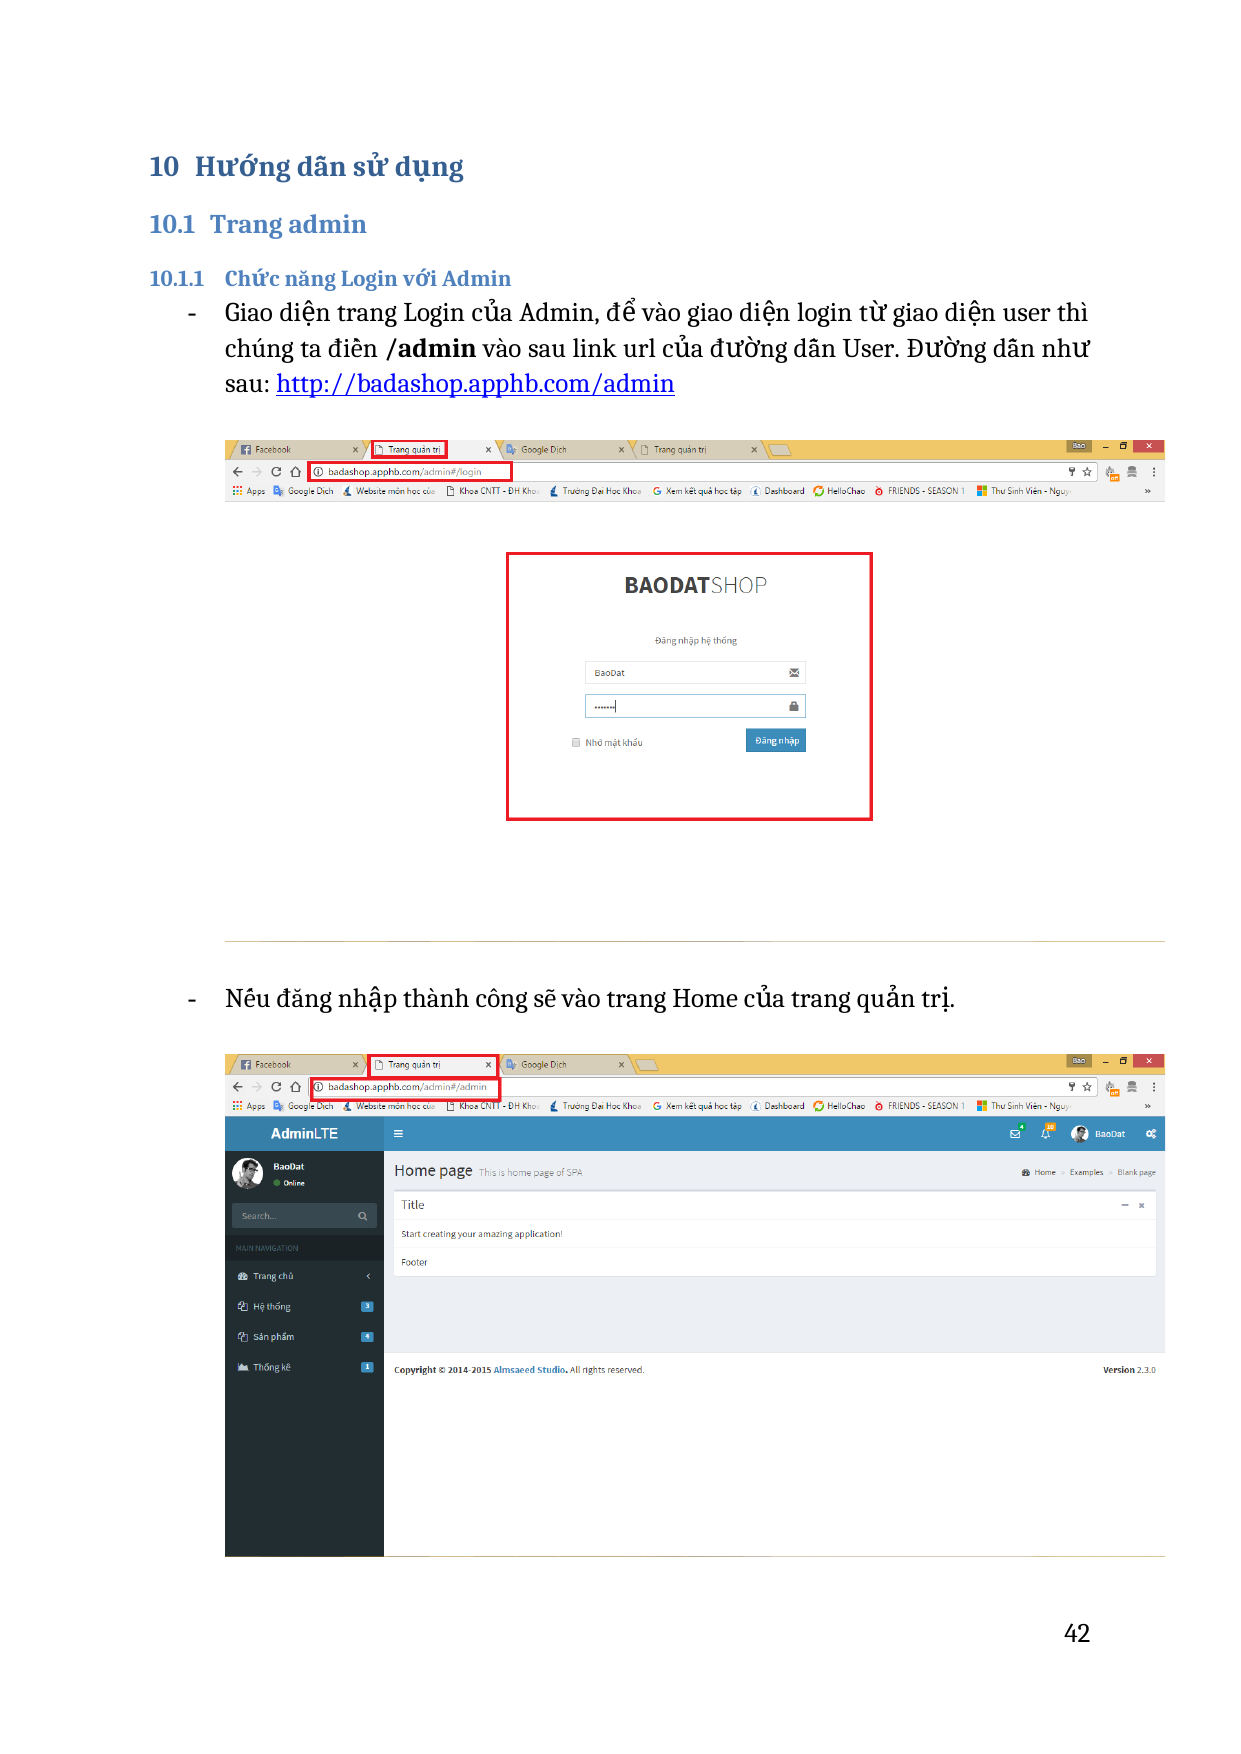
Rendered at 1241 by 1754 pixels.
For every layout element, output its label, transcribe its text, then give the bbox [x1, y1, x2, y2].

subtitle Chức năng Login với Admin [150, 266, 1090, 292]
picture [225, 440, 1166, 942]
list Giao diện trang Login của Admin, để vào giao diện login từ giao diện user thì chúng ta điền /admin vào sau link url của đường dẫn User. Đường dẫn như sau: http://badashop.apphb.com/admin [187, 296, 1090, 400]
subtitle Trang admin [150, 209, 1090, 241]
list Nếu đăng nhập thành công sẽ vào trang Home của trang quản trị. [187, 982, 1090, 1014]
subtitle Hướng dẫn sử dụng [150, 150, 1090, 183]
picture [225, 1054, 1166, 1557]
